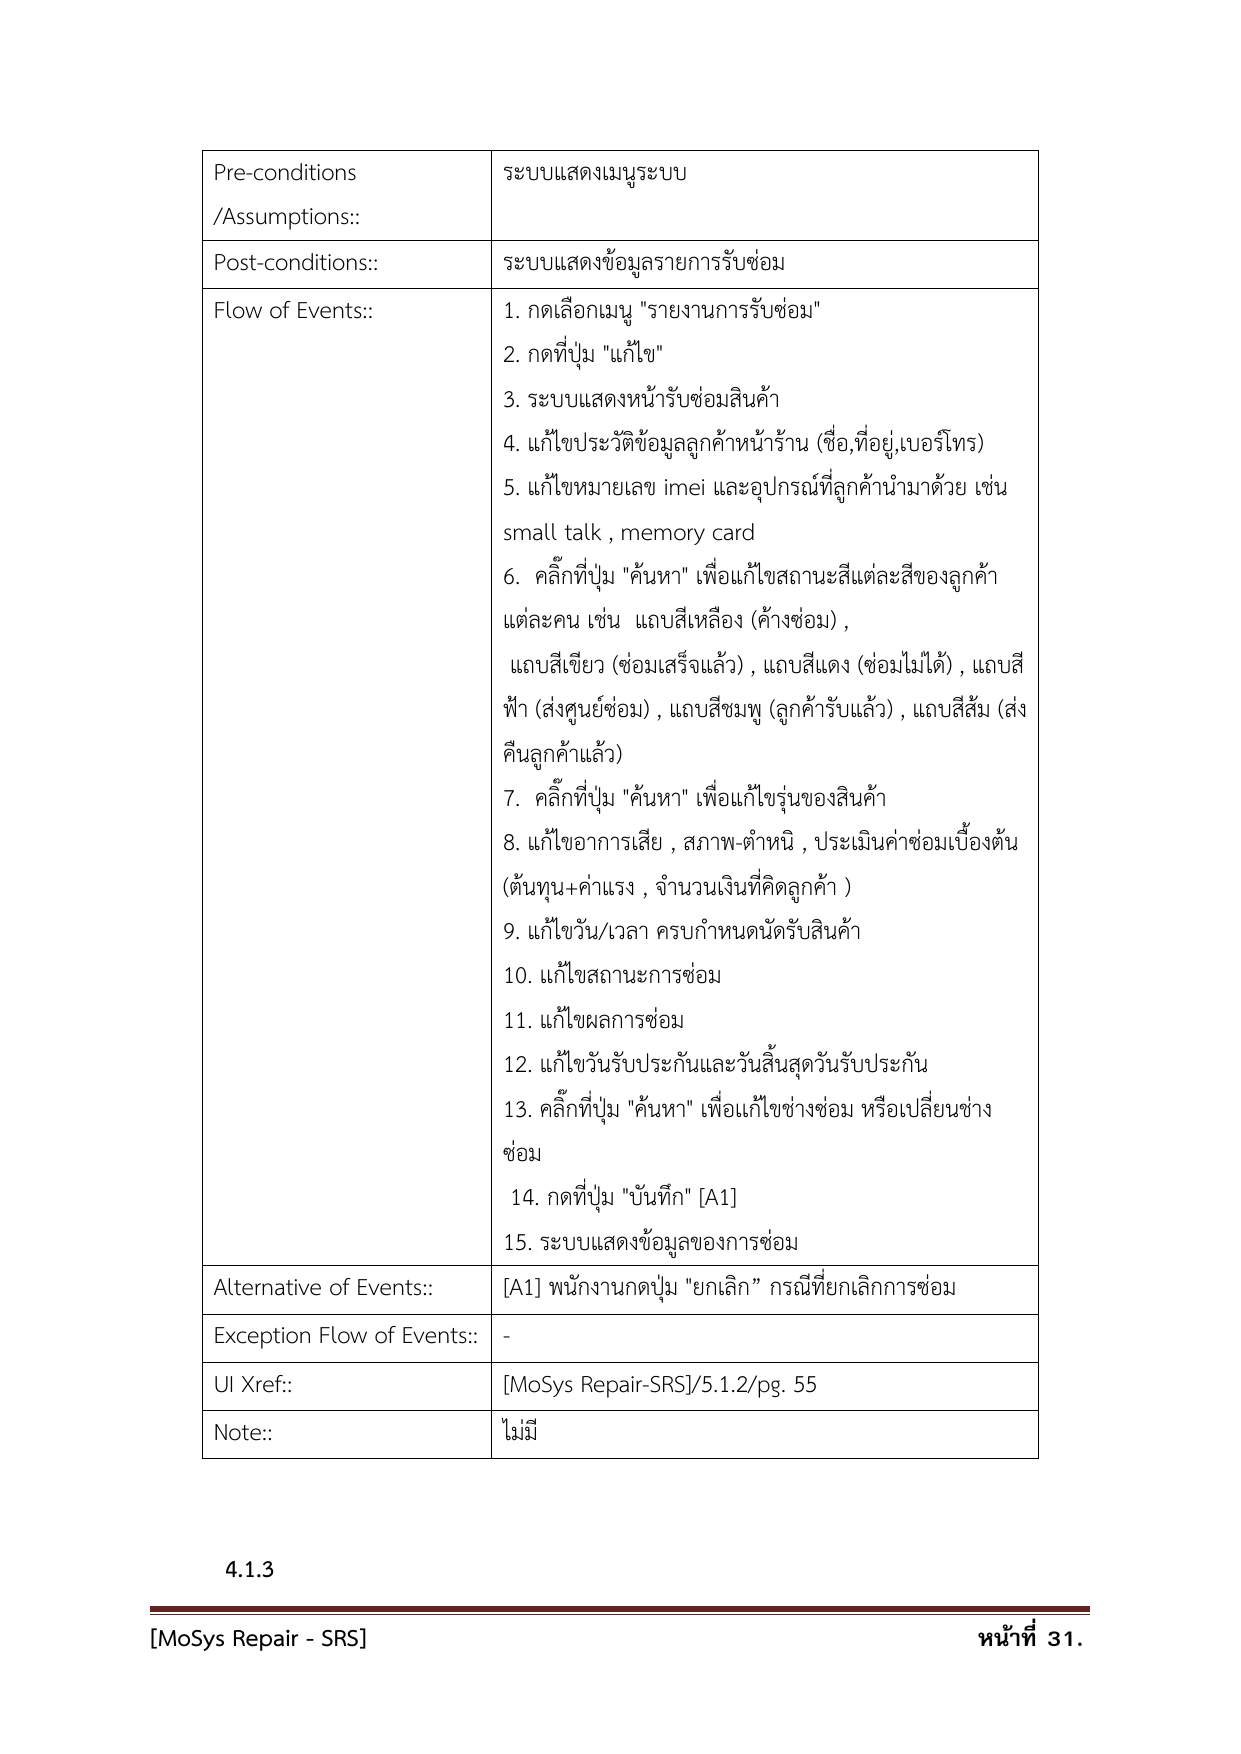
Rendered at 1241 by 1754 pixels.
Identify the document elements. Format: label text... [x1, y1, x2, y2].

table_cell Flow of Events:: [203, 289, 491, 1265]
table_cell Pre-conditions /Assumptions:: [203, 151, 491, 240]
table_cell Note:: [203, 1411, 491, 1458]
text 4.1.3 [150, 1548, 1090, 1592]
table_cell [A1] พนักงานกดปุ่ม "ยกเลิก” กรณีที่ยกเลิกการซ่อม [492, 1266, 1038, 1313]
table_cell ระบบแสดงข้อมูลรายการรับซ่อม [492, 241, 1038, 288]
table_cell Exception Flow of Events:: [203, 1315, 491, 1362]
table_cell 1. กดเลือกเมนู "รายงานการรับซ่อม" 2. กดที่ปุ่ม "แก้ไข" 3. ระบบแสดงหน้ารับซ่อมสินค้า 4. แก้ไขประวัติข้อมูลลูกค้าหน้าร้าน (ชื่อ,ที่อยู่,เบอร์โทร) 5. แก้ไขหมายเลข imei และอุปกรณ์ที่ลูกค้านำมาด้วย เช่น small talk , memory card 6. คลิ๊กที่ปุ่ม "ค้นหา" เพื่อแก้ไขสถานะสีแต่ละสีของลูกค้าแต่ละคน เช่น แถบสีเหลือง (ค้างซ่อม) , แถบสีเขียว (ซ่อมเสร็จแล้ว) , แถบสีแดง (ซ่อมไม่ได้) , แถบสีฟ้า (ส่งศูนย์ซ่อม) , แถบสีชมพู (ลูกค้ารับแล้ว) , แถบสีส้ม (ส่งคืนลูกค้าแล้ว) 7. คลิ๊กที่ปุ่ม "ค้นหา" เพื่อแก้ไขรุ่นของสินค้า 8. แก้ไขอาการเสีย , สภาพ-ตำหนิ , ประเมินค่าซ่อมเบื้องต้น (ต้นทุน+ค่าแรง , จำนวนเงินที่คิดลูกค้า ) 9. แก้ไขวัน/เวลา ครบกำหนดนัดรับสินค้า 10. เเก้ไขสถานะการซ่อม 11. แก้ไขผลการซ่อม 12. แก้ไขวันรับประกันและวันสิ้นสุดวันรับประกัน 13. คลิ๊กที่ปุ่ม "ค้นหา" เพื่อเเก้ไขช่างซ่อม หรือเปลี่ยนช่างซ่อม 14. กดที่ปุ่ม "บันทึก" [A1] 15. ระบบแสดงข้อมูลของการซ่อม [492, 289, 1038, 1265]
table_cell UI Xref:: [203, 1363, 491, 1410]
table_cell ระบบแสดงเมนูระบบ [492, 151, 1038, 240]
table_cell ไม่มี [492, 1411, 1038, 1458]
table_cell Alternative of Events:: [203, 1266, 491, 1313]
table_cell - [492, 1315, 1038, 1362]
table_cell [MoSys Repair-SRS]/5.1.2/pg. 55 [492, 1363, 1038, 1410]
table_cell Post-conditions:: [203, 241, 491, 288]
